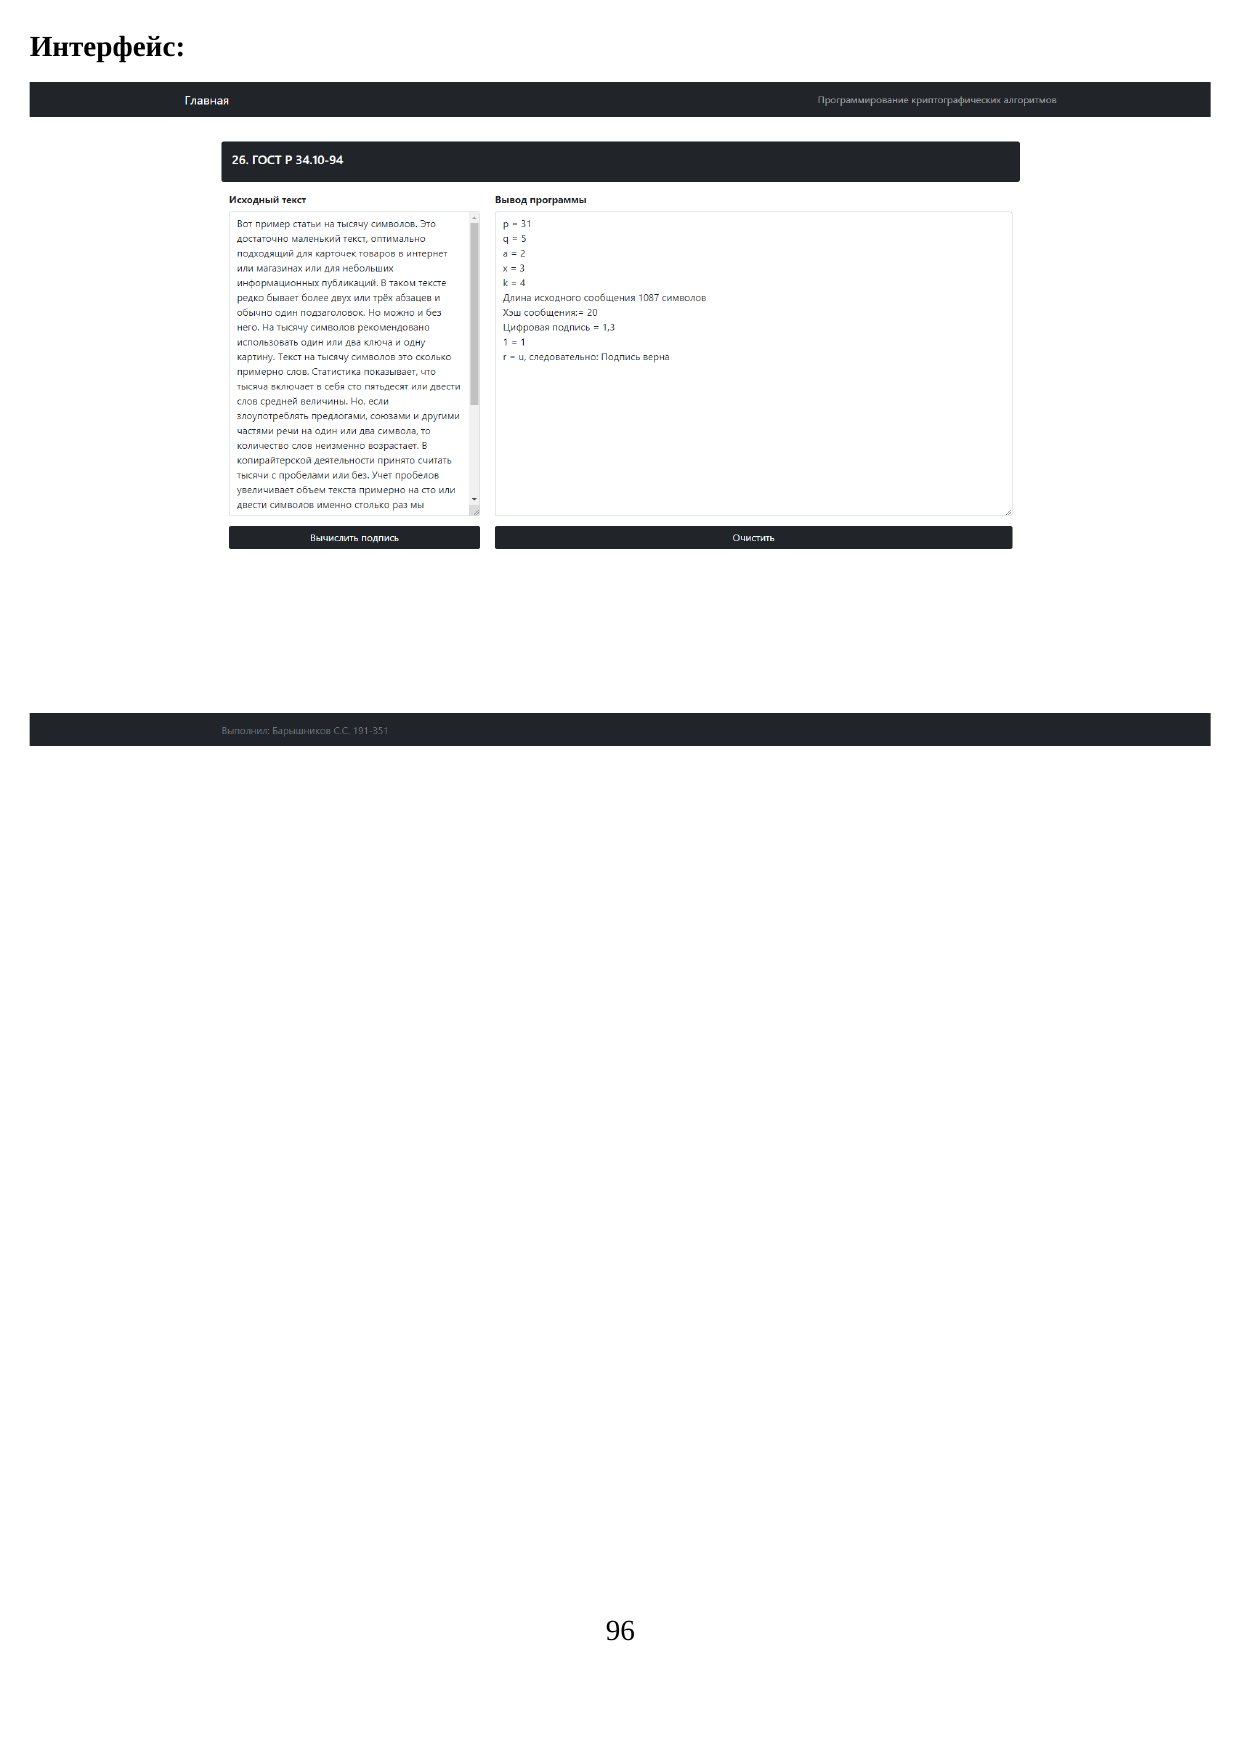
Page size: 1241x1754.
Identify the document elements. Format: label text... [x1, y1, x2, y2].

text Интерфейс: [29, 29, 1211, 63]
picture [29, 82, 1211, 746]
